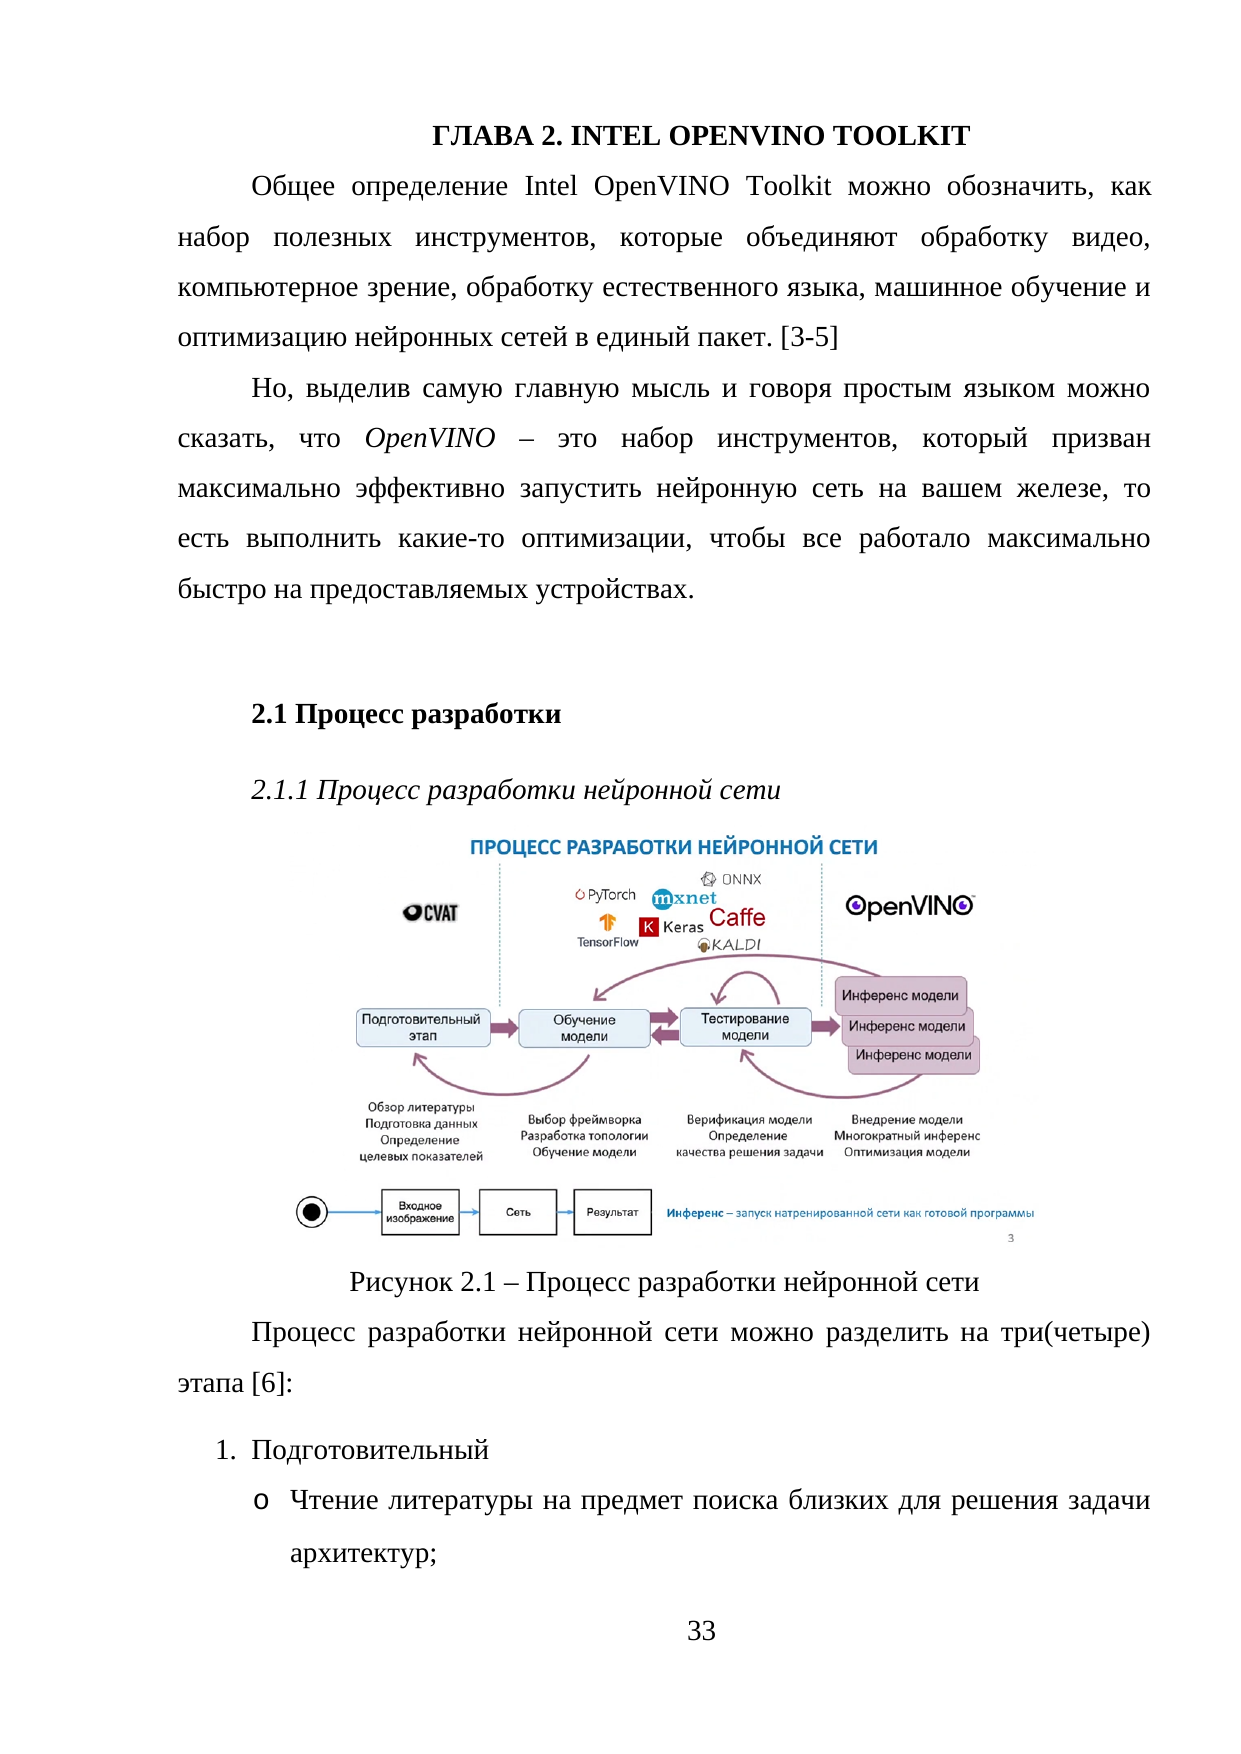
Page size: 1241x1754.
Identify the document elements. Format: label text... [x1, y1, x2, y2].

text Но, выделив самую главную мысль и говоря простым языком можно сказать, что OpenVINO – это набор инструментов, который призван максимально эффективно запустить нейронную сеть на вашем железе, то есть выполнить какие-то оптимизации, чтобы все работало максимально быстро на предоставляемых устройствах. [177, 370, 1152, 604]
text Рисунок 2.1 – Процесс разработки нейронной сети [177, 1264, 1152, 1298]
picture [289, 822, 1040, 1248]
text Общее определение Intel OpenVINO Toolkit можно обозначить, как набор полезных инструментов, которые объединяют обработку видео, компьютерное зрение, обработку естественного языка, машинное обучение и оптимизацию нейронных сетей в единый пакет. [3-5] [177, 168, 1152, 353]
list Подготовительный [177, 1432, 1152, 1465]
text Процесс разработки нейронной сети можно разделить на три(четыре) этапа [6]: [177, 1314, 1152, 1398]
subtitle ГЛАВА 2. INTEL OPENVINO TOOLKIT [177, 118, 1152, 152]
subtitle 2.1.1 Процесс разработки нейронной сети [177, 772, 1152, 805]
list Чтение литературы на предмет поиска близких для решения задачи архитектур; [252, 1482, 1152, 1568]
subtitle 2.1 Процесс разработки [177, 697, 1152, 730]
